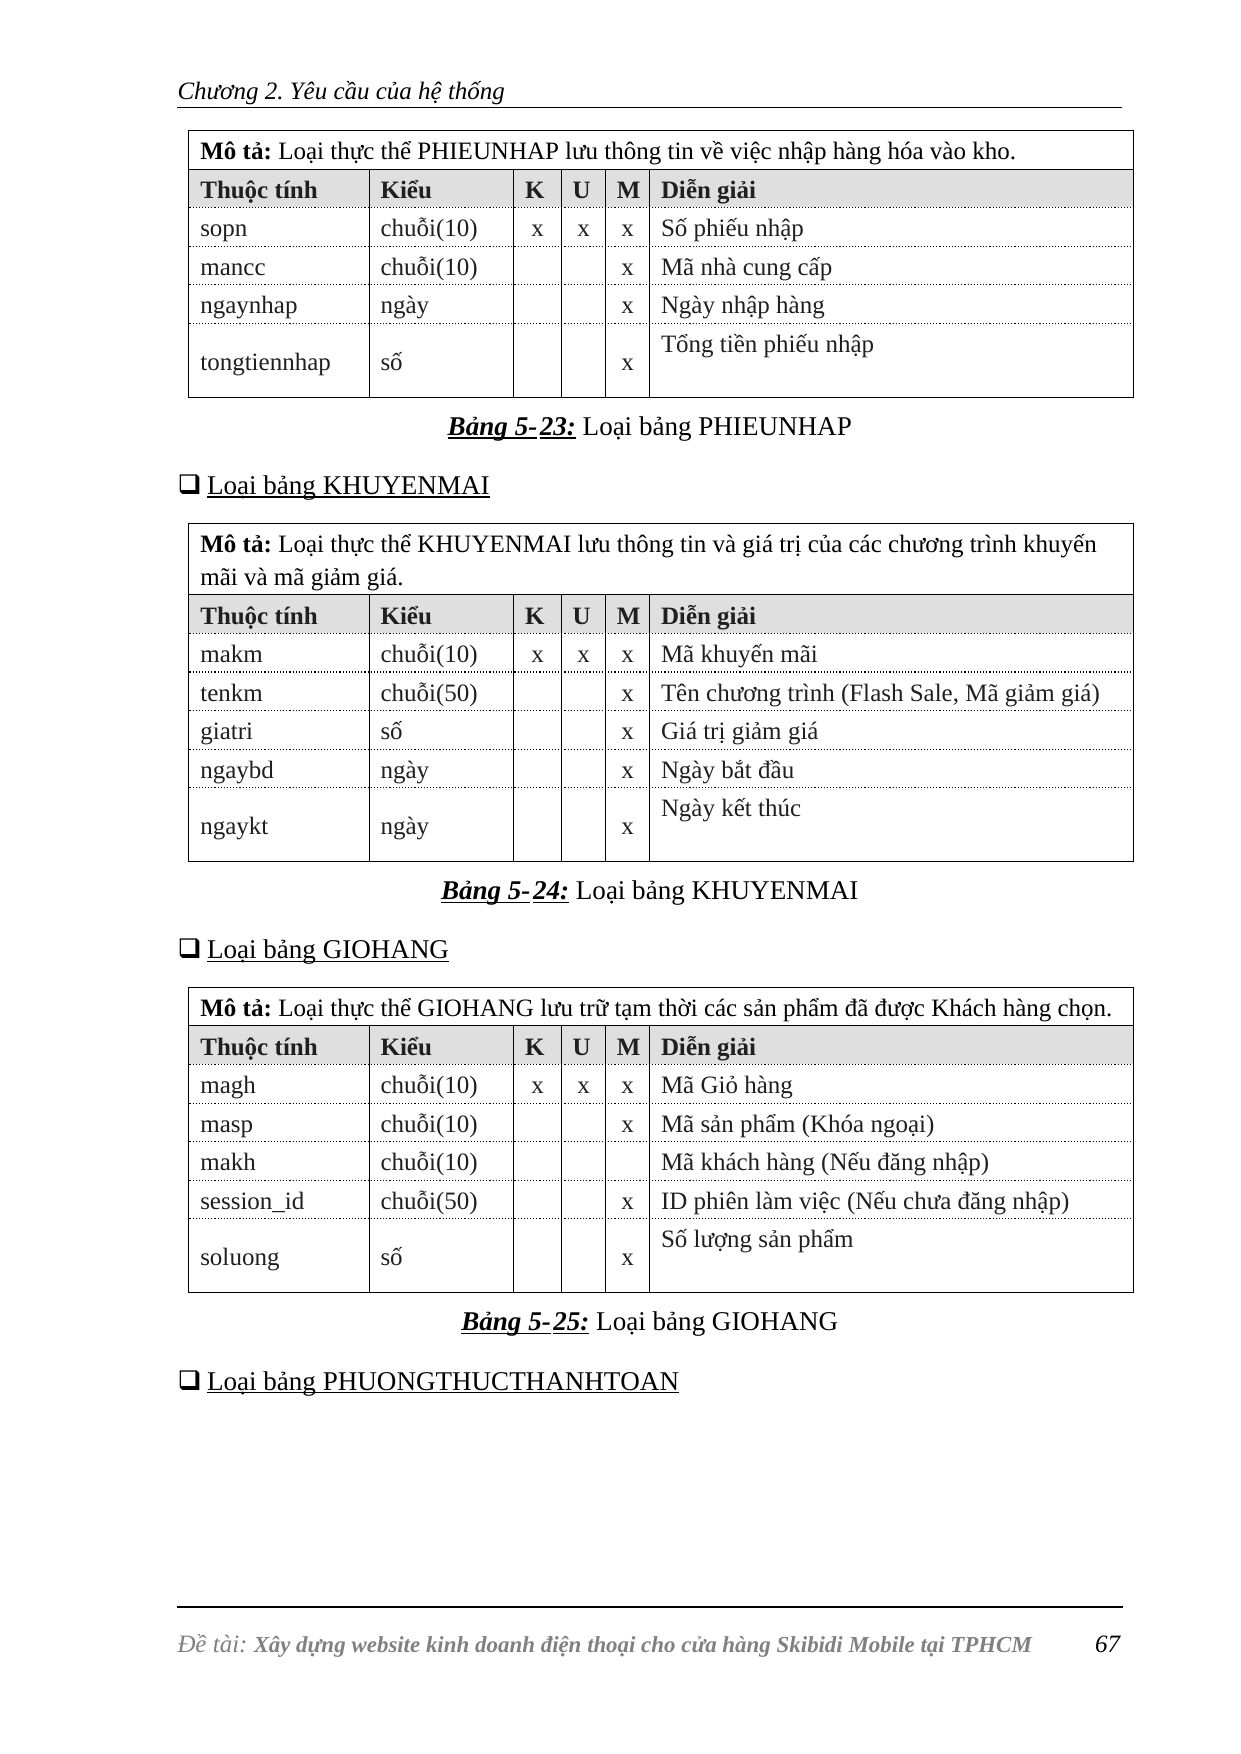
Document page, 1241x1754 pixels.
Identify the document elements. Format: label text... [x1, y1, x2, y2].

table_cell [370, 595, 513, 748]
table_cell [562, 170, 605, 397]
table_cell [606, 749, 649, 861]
list Loại bảng GIOHANG [177, 934, 1122, 965]
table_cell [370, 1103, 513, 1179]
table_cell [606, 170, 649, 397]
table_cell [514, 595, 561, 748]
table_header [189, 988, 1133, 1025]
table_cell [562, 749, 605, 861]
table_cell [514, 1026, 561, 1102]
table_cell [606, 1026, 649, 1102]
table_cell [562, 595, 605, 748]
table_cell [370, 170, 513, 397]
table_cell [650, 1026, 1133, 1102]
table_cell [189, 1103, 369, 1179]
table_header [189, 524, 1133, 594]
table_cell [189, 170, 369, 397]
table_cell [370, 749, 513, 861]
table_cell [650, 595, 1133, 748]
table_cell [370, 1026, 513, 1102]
list Loại bảng KHUYENMAI [177, 469, 1122, 501]
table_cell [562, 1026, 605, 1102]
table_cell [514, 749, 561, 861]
text Bảng 5-23: Loại bảng PHIEUNHAP [177, 410, 1122, 441]
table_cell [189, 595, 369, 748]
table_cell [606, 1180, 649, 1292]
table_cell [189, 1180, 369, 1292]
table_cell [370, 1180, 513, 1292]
list Loại bảng PHUONGTHUCTHANHTOAN [177, 1365, 1122, 1396]
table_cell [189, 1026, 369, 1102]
text Bảng 5-25: Loại bảng GIOHANG [177, 1306, 1122, 1337]
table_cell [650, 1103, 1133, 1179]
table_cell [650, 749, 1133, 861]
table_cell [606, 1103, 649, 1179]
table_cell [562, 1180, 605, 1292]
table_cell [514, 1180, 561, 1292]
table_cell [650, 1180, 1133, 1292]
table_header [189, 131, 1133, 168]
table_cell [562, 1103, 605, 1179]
text Bảng 5-24: Loại bảng KHUYENMAI [177, 874, 1122, 906]
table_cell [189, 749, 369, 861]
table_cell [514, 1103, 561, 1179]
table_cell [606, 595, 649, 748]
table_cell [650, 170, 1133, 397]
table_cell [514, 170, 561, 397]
